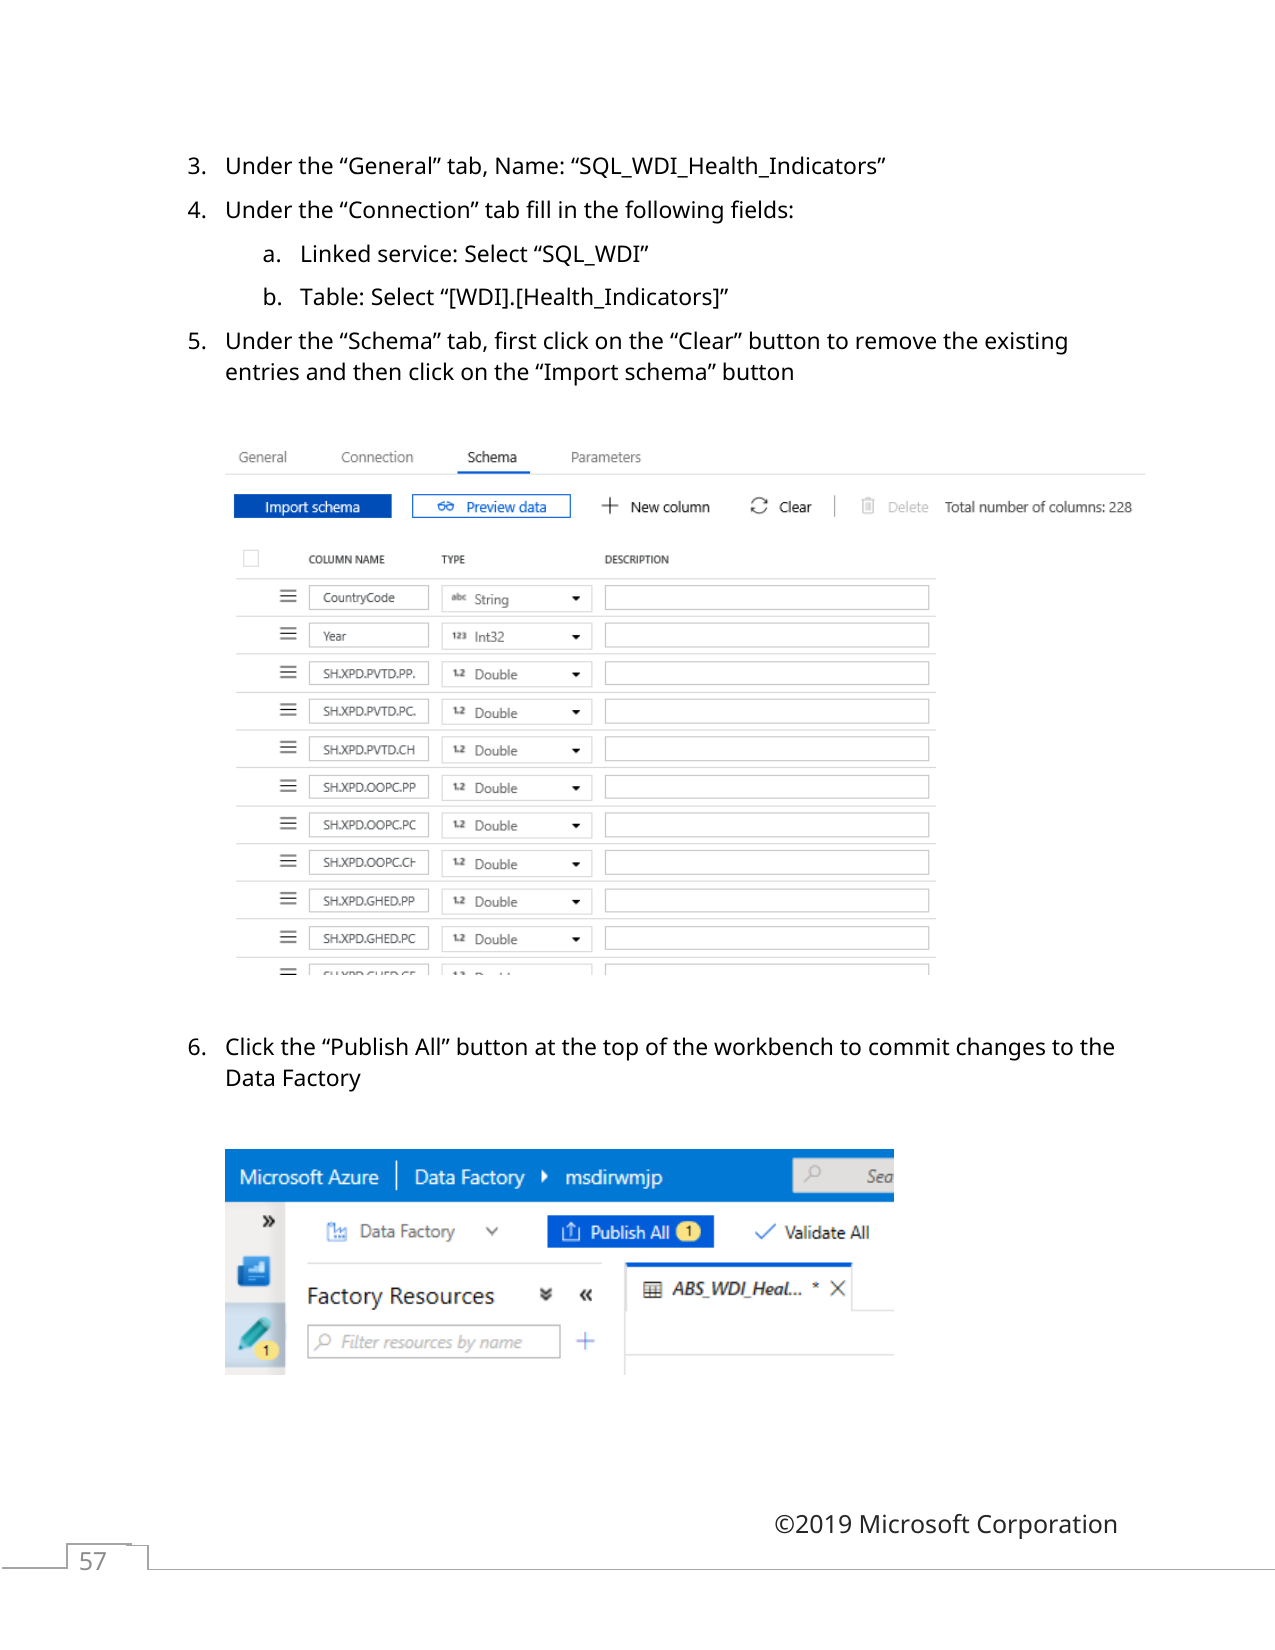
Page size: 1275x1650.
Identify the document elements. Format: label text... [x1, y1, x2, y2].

picture [225, 443, 1146, 975]
list Under the “Schema” tab, first click on the “Clear” button to remove the existing entries and then click on the “Import schema” button [187, 325, 1125, 387]
list Linked service: Select “SQL_WDI” [262, 237, 1125, 269]
list Under the “General” tab, Name: “SQL_WDI_Health_Indicators” [187, 150, 1125, 181]
list Table: Select “[WDI].[Health_Indicators]” [262, 281, 1125, 312]
list Under the “Connection” tab fill in the following fields: [187, 194, 1125, 225]
picture [225, 1149, 894, 1375]
list Click the “Publish All” button at the top of the workbench to commit changes to the Data Factory [187, 1031, 1125, 1093]
